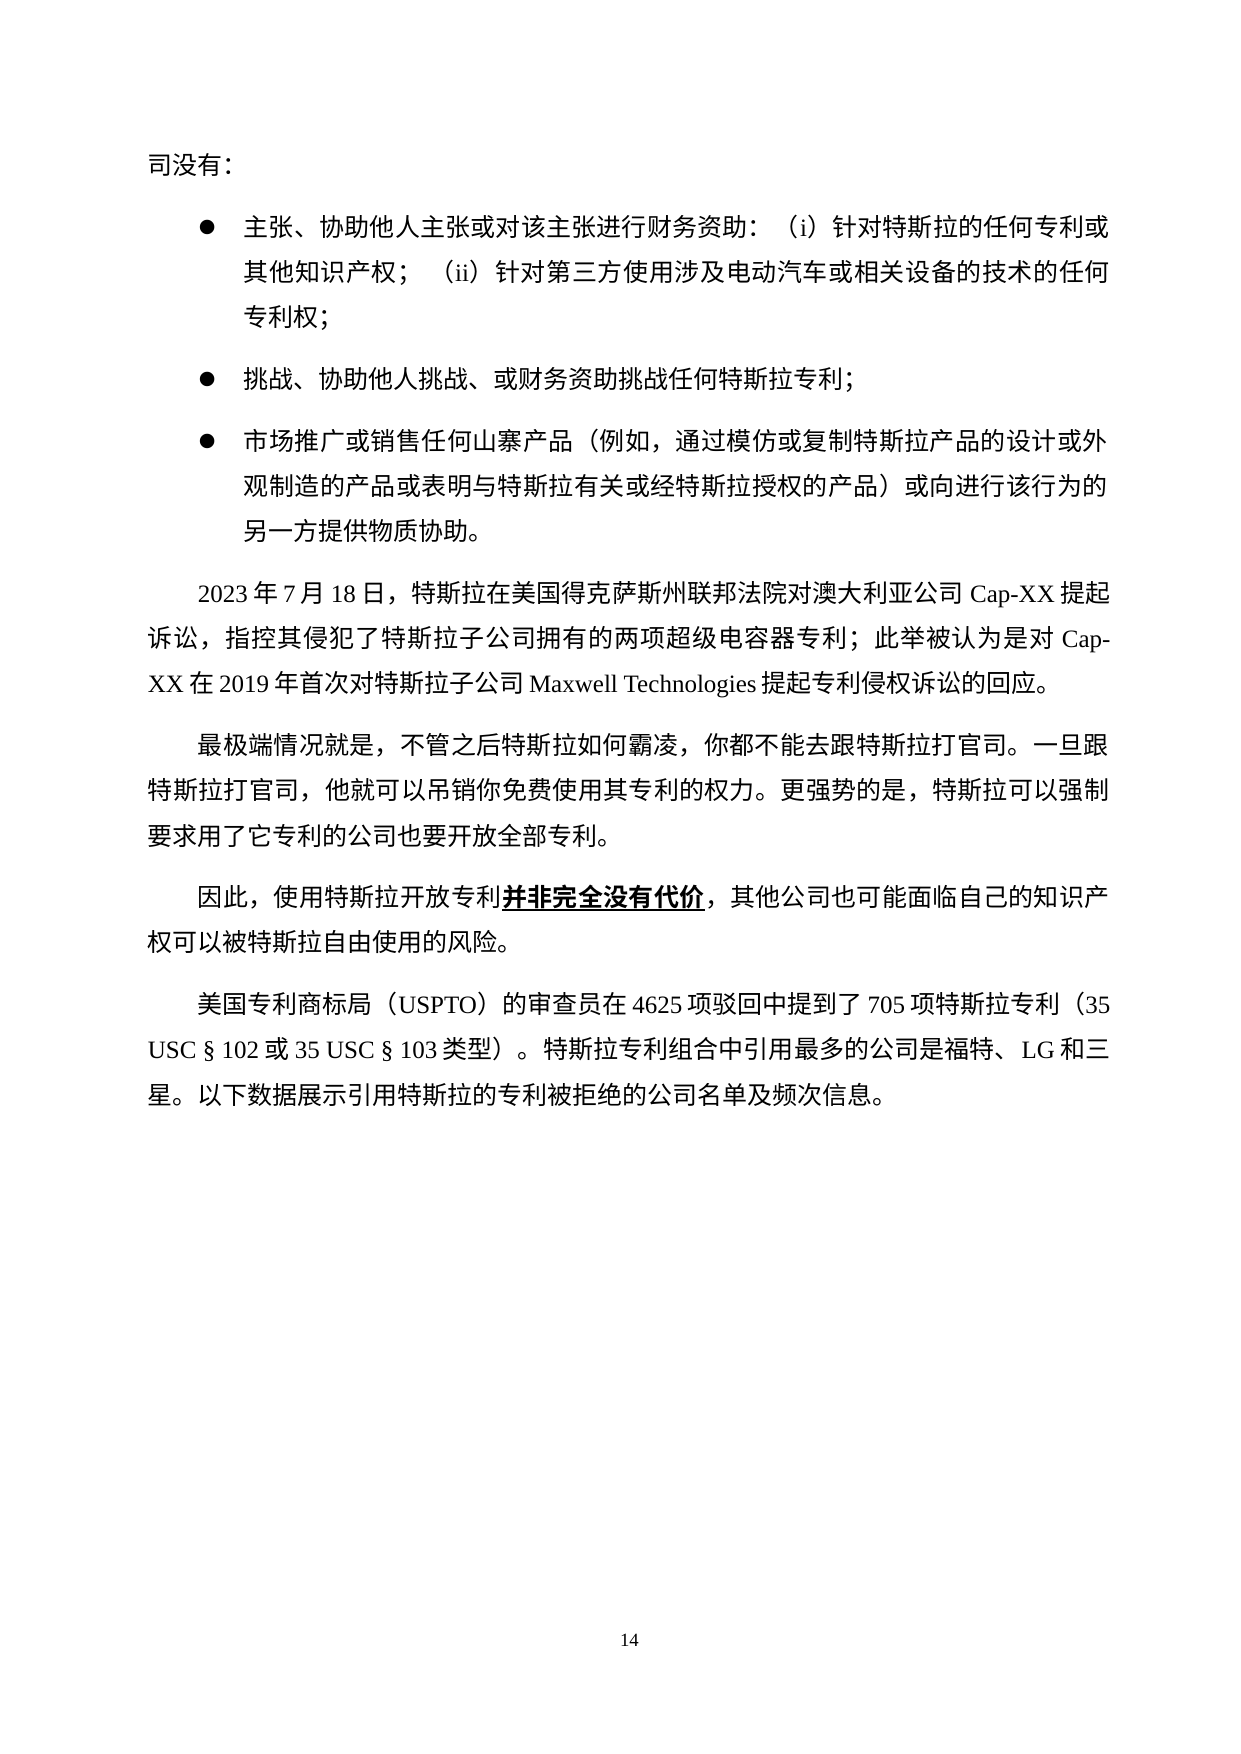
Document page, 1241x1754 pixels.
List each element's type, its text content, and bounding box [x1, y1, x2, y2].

text 因此，使用特斯拉开放专利并非完全没有代价，其他公司也可能面临自己的知识产权可以被特斯拉自由使用的风险。 [148, 878, 1110, 959]
list 挑战、协助他人挑战、或财务资助挑战任何特斯拉专利； [198, 359, 1110, 396]
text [148, 146, 1110, 182]
text 最极端情况就是，不管之后特斯拉如何霸凌，你都不能去跟特斯拉打官司。一旦跟特斯拉打官司，他就可以吊销你免费使用其专利的权力。更强势的是，特斯拉可以强制要求用了它专利的公司也要开放全部专利。 [148, 725, 1110, 852]
list 市场推广或销售任何山寨产品（例如，通过模仿或复制特斯拉产品的设计或外观制造的产品或表明与特斯拉有关或经特斯拉授权的产品）或向进行该行为的另一方提供物质协助。 [198, 421, 1110, 548]
text 2023年7月18日，特斯拉在美国得克萨斯州联邦法院对澳大利亚公司Cap-XX提起诉讼，指控其侵犯了特斯拉子公司拥有的两项超级电容器专利；此举被认为是对Cap-XX在2019年首次对特斯拉子公司Maxwell Technologies提起专利侵权诉讼的回应。 [148, 573, 1110, 700]
text 美国专利商标局（USPTO）的审查员在4625项驳回中提到了705项特斯拉专利（35 USC § 102或35 USC § 103类型）。特斯拉专利组合中引用最多的公司是福特、LG和三星。以下数据展示引用特斯拉的专利被拒绝的公司名单及频次信息。 [148, 984, 1110, 1111]
list 主张、协助他人主张或对该主张进行财务资助：（i）针对特斯拉的任何专利或其他知识产权； （ii）针对第三方使用涉及电动汽车或相关设备的技术的任何专利权； [198, 207, 1110, 334]
